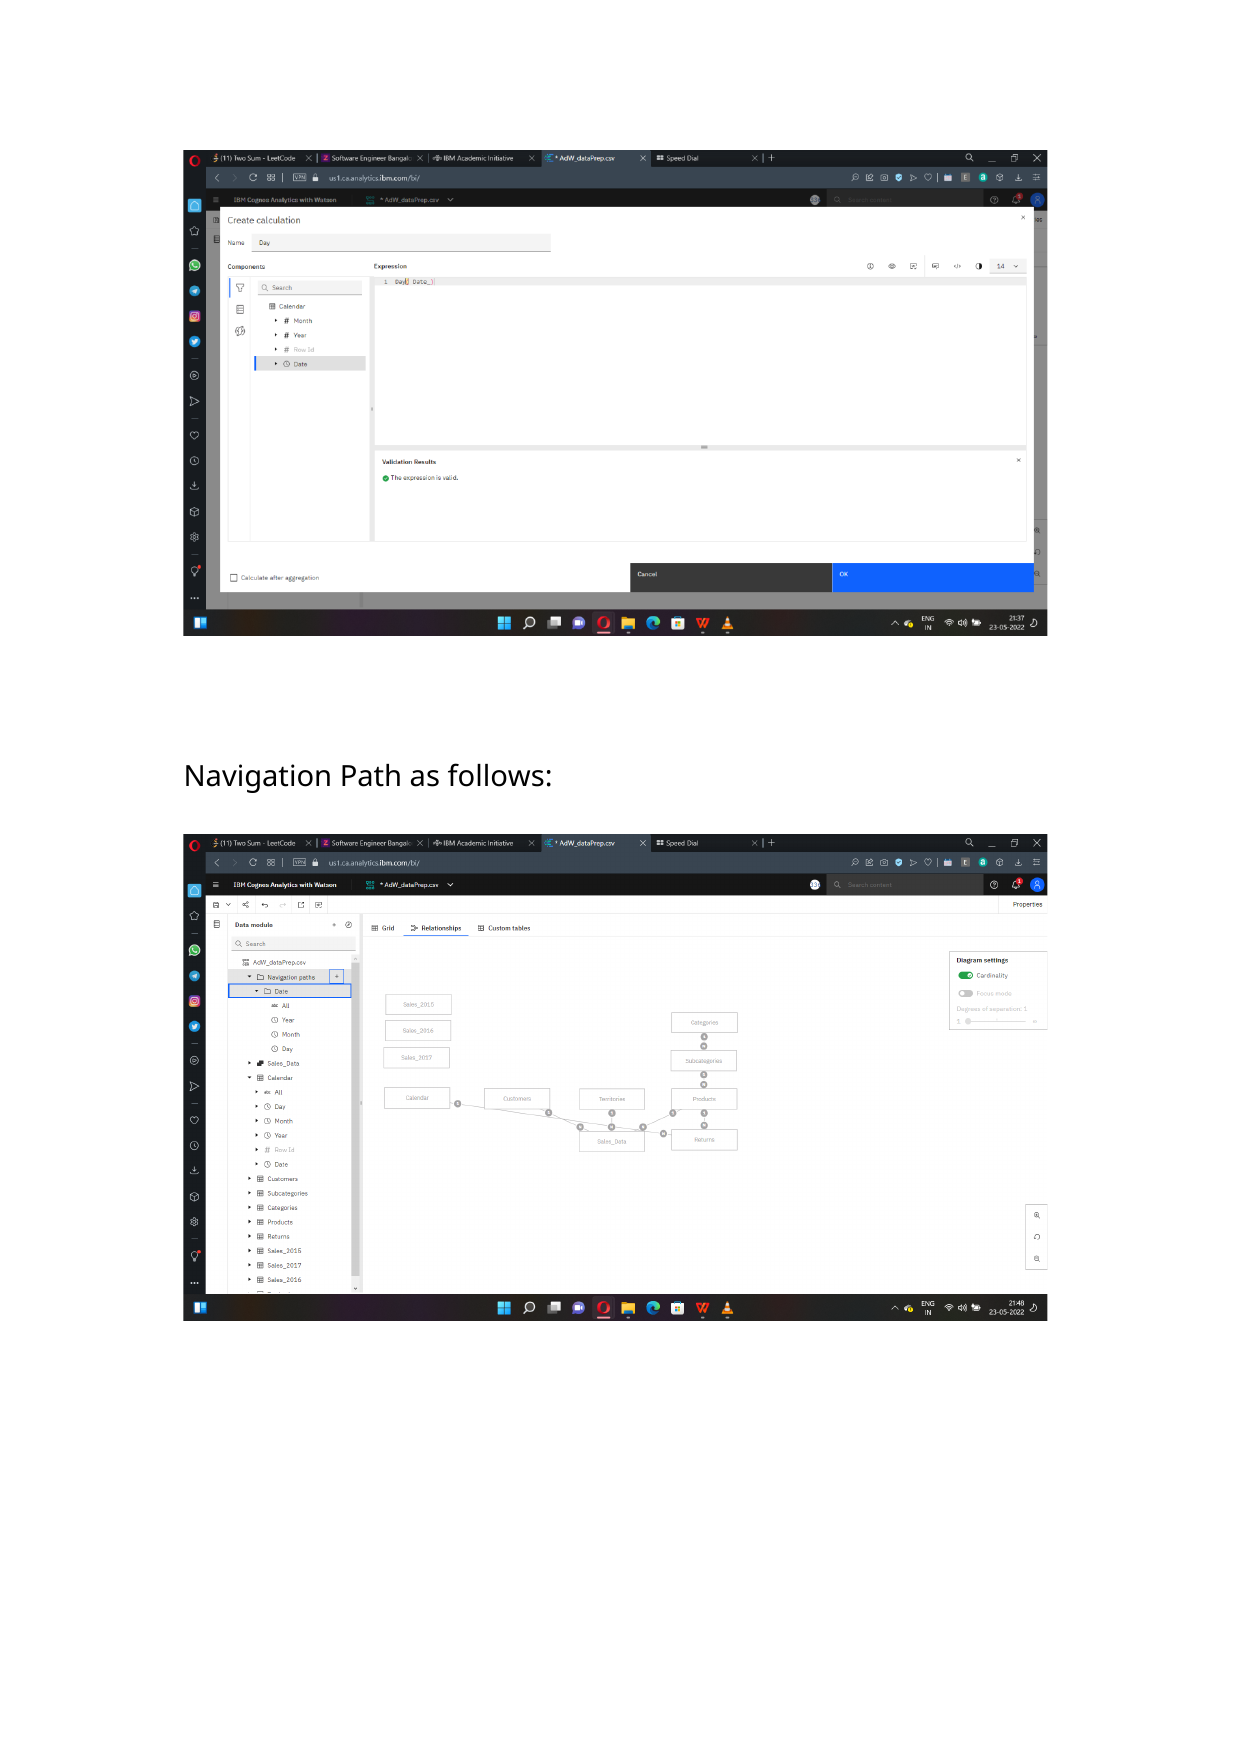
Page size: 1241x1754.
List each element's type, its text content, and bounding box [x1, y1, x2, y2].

text Navigation Path as follows: [183, 755, 1053, 795]
picture [183, 834, 1048, 1321]
picture [183, 150, 1048, 636]
